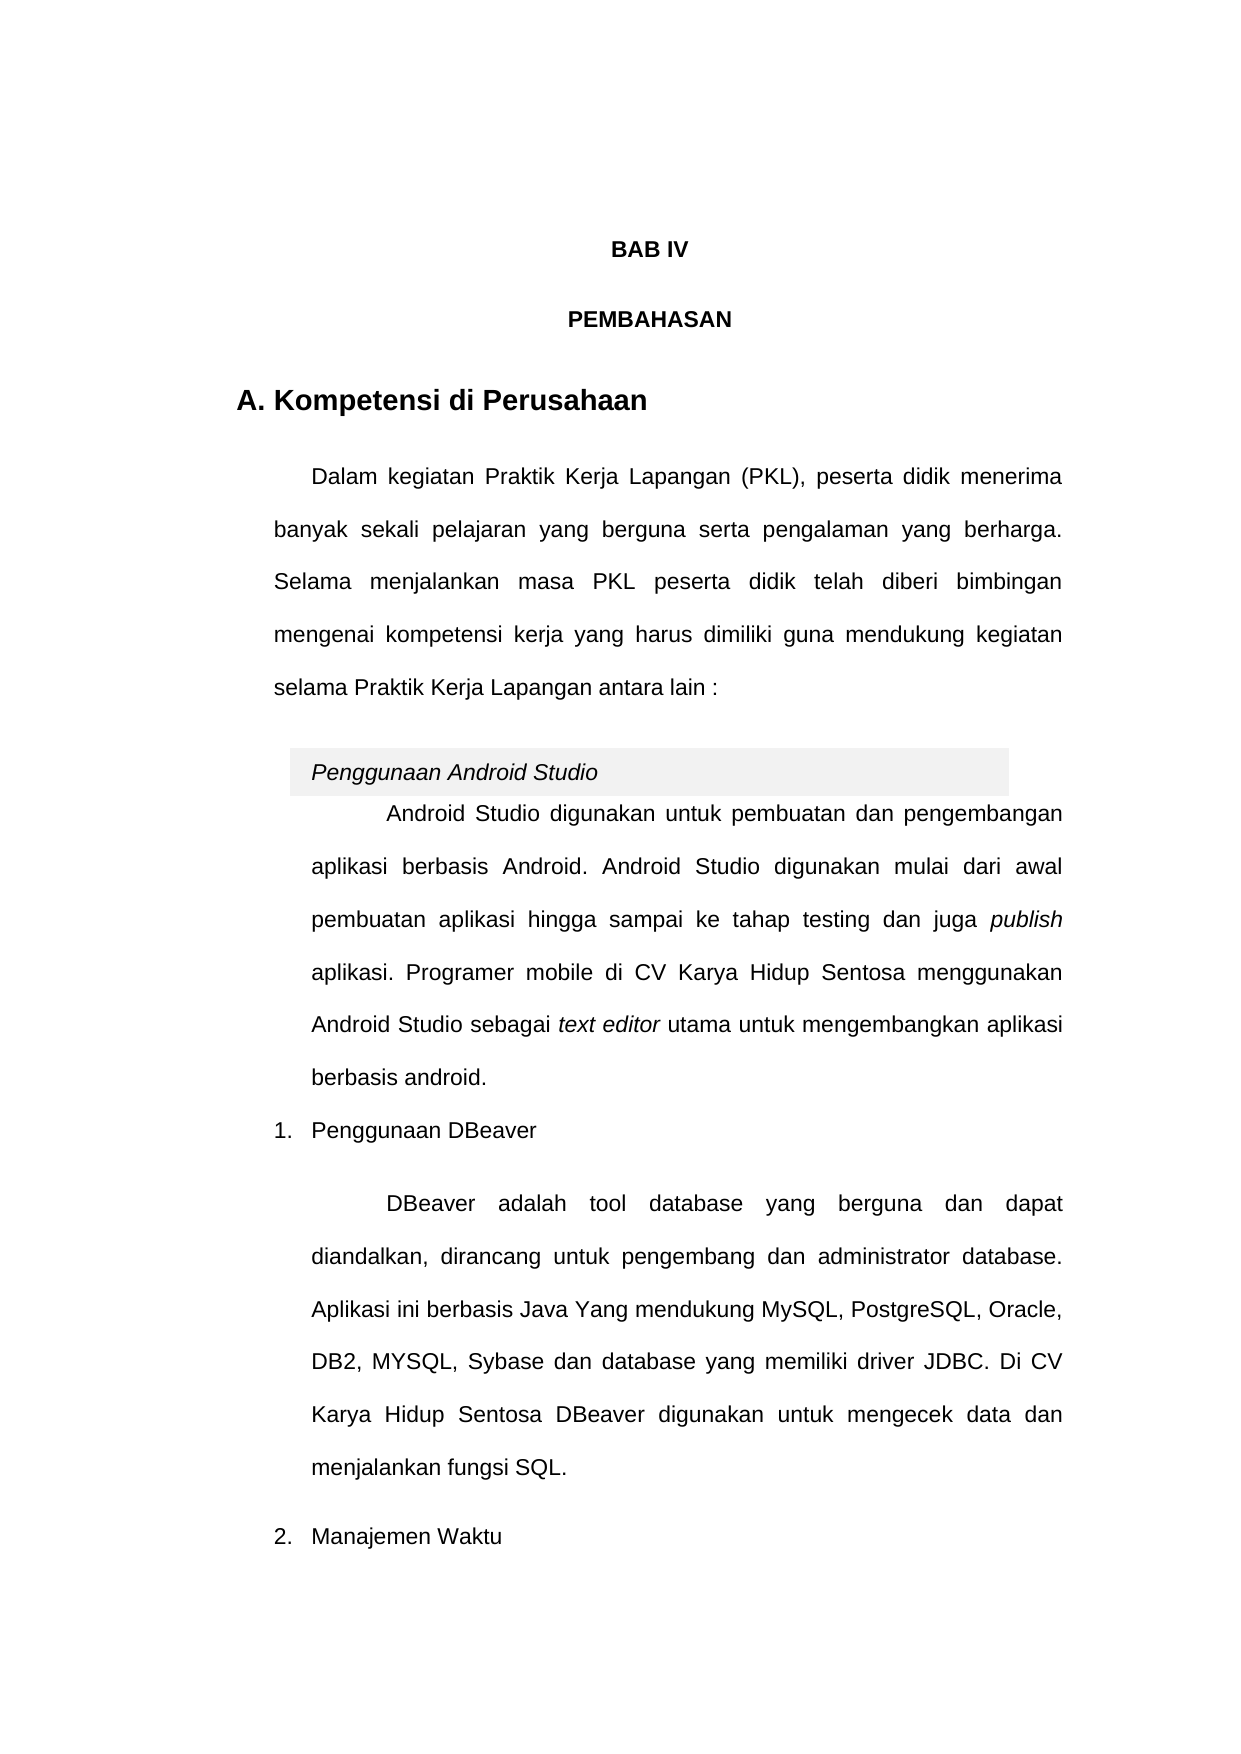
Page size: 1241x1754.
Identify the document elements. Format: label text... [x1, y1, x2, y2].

text Penggunaan Android Studio [290, 748, 1009, 796]
list Android Studio digunakan untuk pembuatan dan pengembangan aplikasi berbasis Android. Android Studio digunakan mulai dari awal pembuatan aplikasi hingga sampai ke tahap testing dan juga publish aplikasi. Programer mobile di CV Karya Hidup Sentosa menggunakan Android Studio sebagai text editor utama untuk mengembangkan aplikasi berbasis android. [311, 800, 1063, 1090]
subtitle BAB IV [236, 236, 1063, 263]
text PEMBAHASAN [236, 306, 1063, 332]
subtitle Kompetensi di Perusahaan [236, 383, 1063, 417]
text DBeaver adalah tool database yang berguna dan dapat diandalkan, dirancang untuk pengembang dan administrator database. Aplikasi ini berbasis Java Yang mendukung MySQL, PostgreSQL, Oracle, DB2, MYSQL, Sybase dan database yang memiliki driver JDBC. Di CV Karya Hidup Sentosa DBeaver digunakan untuk mengecek data dan menjalankan fungsi SQL. [311, 1190, 1063, 1480]
list Dalam kegiatan Praktik Kerja Lapangan (PKL), peserta didik menerima banyak sekali pelajaran yang berguna serta pengalaman yang berharga. Selama menjalankan masa PKL peserta didik telah diberi bimbingan mengenai kompetensi kerja yang harus dimiliki guna mendukung kegiatan selama Praktik Kerja Lapangan antara lain : [274, 463, 1063, 700]
list Manajemen Waktu [274, 1523, 1063, 1549]
list Penggunaan DBeaver [274, 1117, 1063, 1143]
